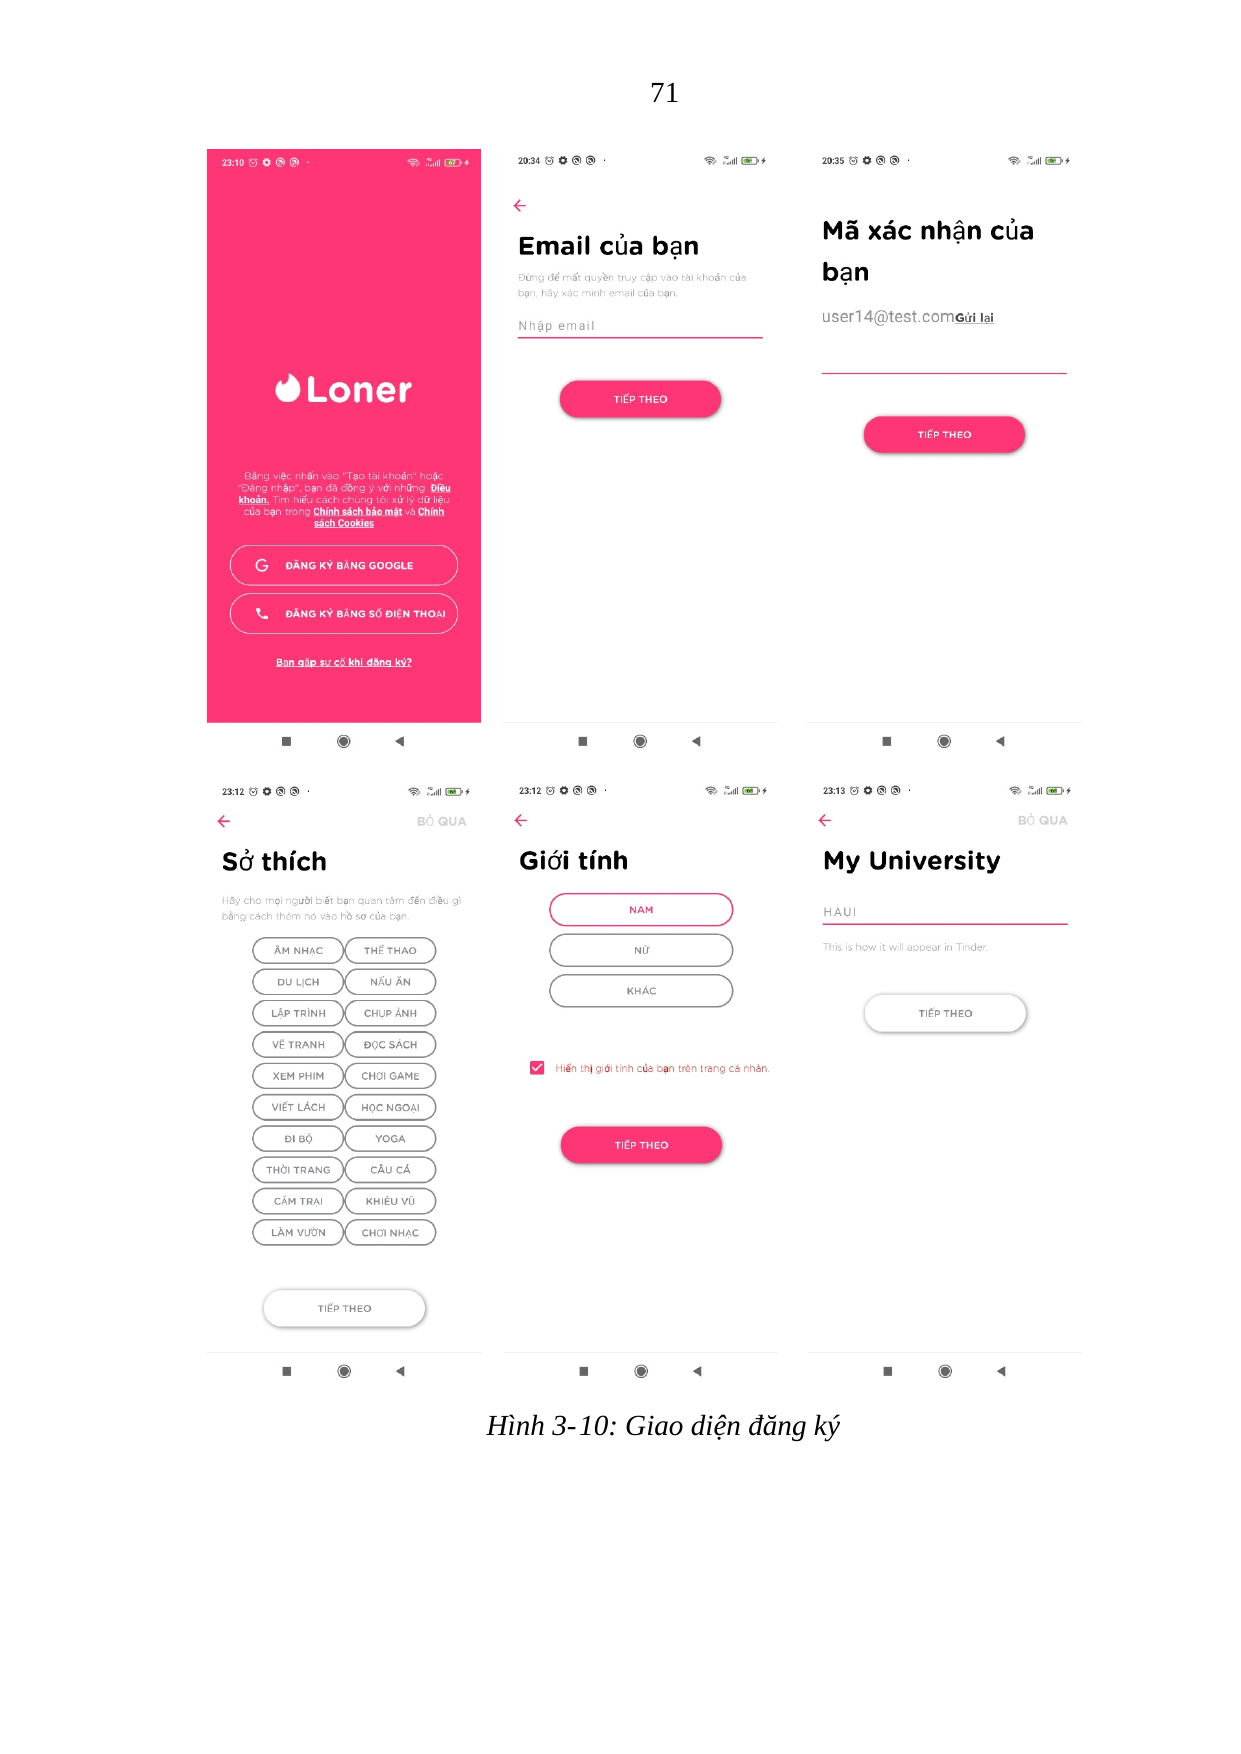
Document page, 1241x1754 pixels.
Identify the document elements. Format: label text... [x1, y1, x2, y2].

picture [206, 778, 482, 1389]
picture [503, 778, 779, 1389]
picture [807, 778, 1083, 1389]
picture [206, 149, 481, 759]
picture [502, 147, 778, 759]
text Hình 3-10: Giao diện đăng ký [207, 1408, 1122, 1442]
picture [806, 147, 1082, 759]
